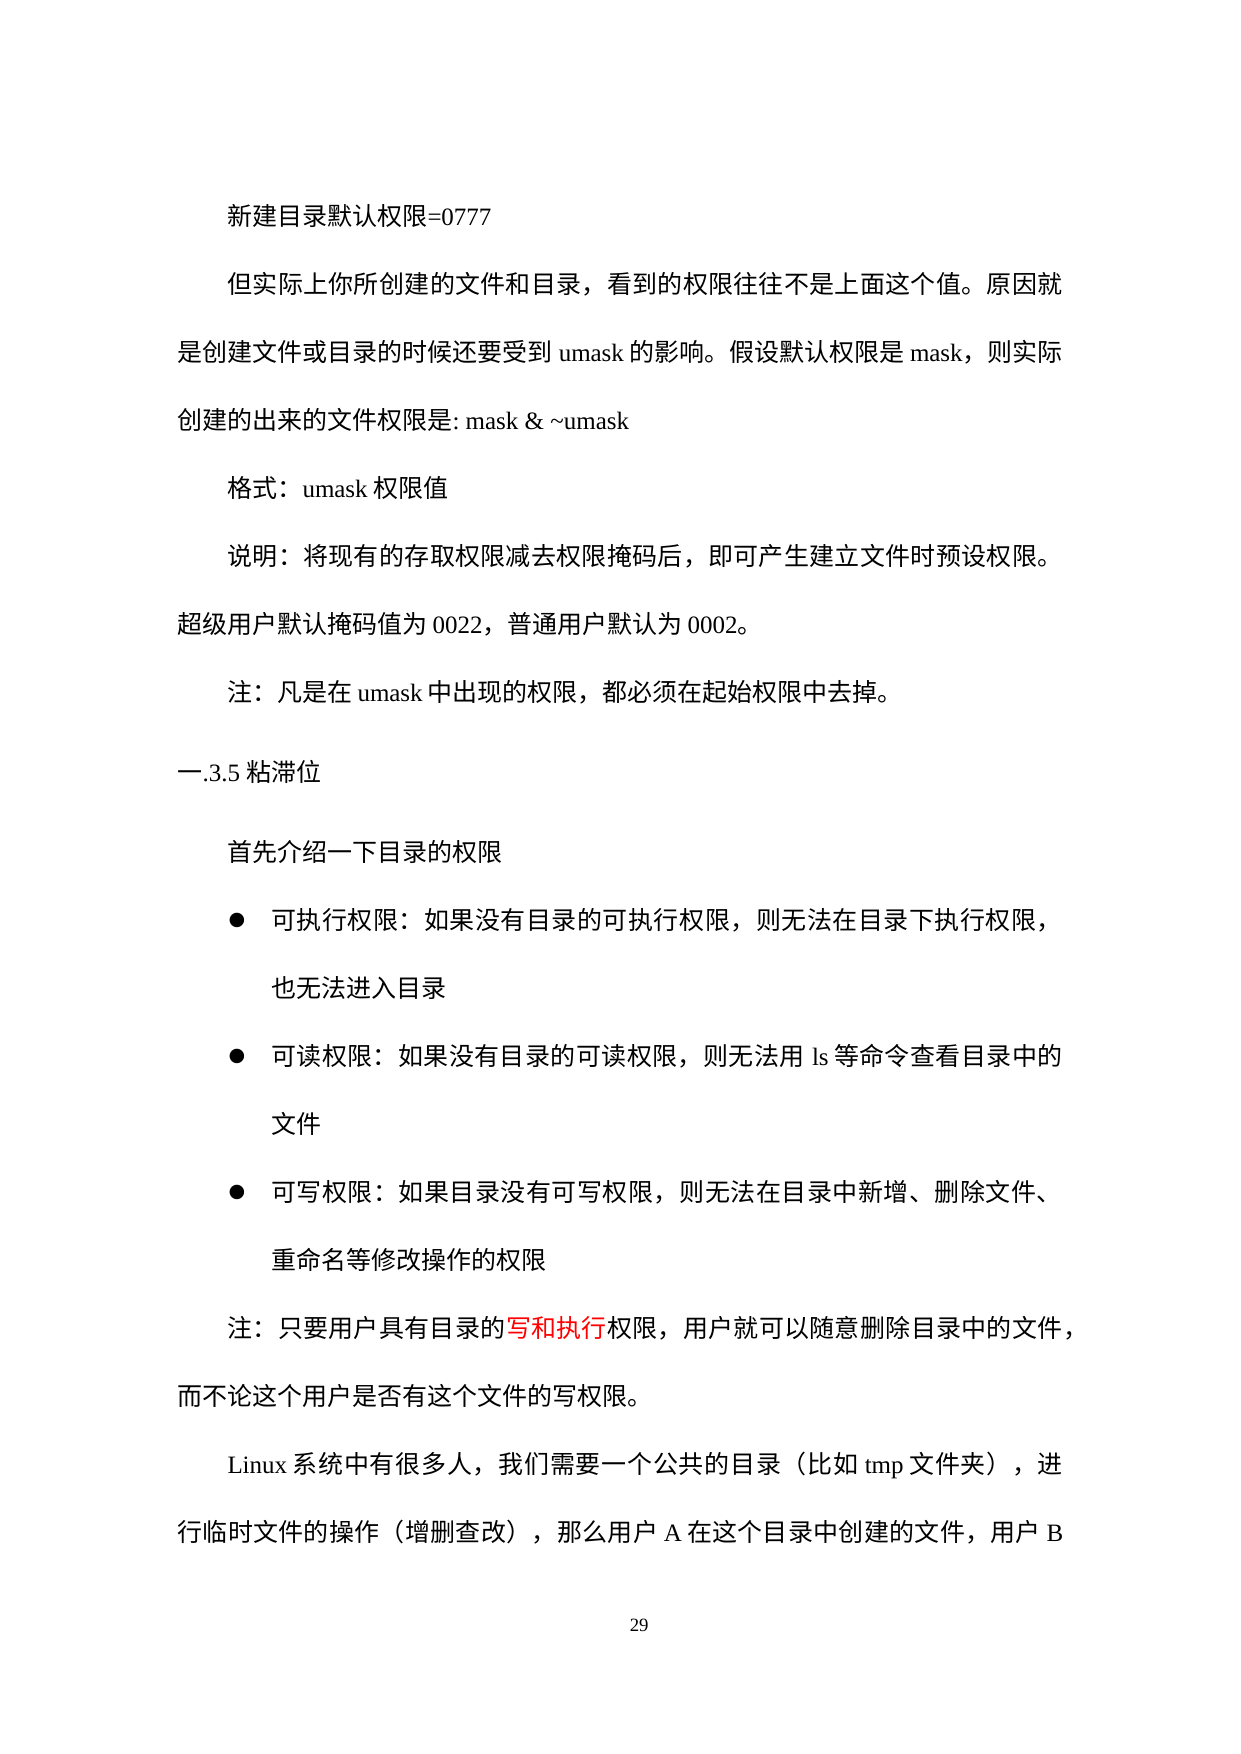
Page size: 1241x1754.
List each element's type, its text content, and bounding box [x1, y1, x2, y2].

text 新建目录默认权限=0777 [177, 181, 1063, 249]
list 可写权限：如果目录没有可写权限，则无法在目录中新增、删除文件、重命名等修改操作的权限 [227, 1157, 1063, 1292]
text 首先介绍一下目录的权限 [177, 817, 1063, 885]
list 可读权限：如果没有目录的可读权限，则无法用ls等命令查看目录中的文件 [227, 1021, 1063, 1157]
list 可执行权限：如果没有目录的可执行权限，则无法在目录下执行权限，也无法进入目录 [227, 885, 1063, 1021]
text 注：凡是在umask中出现的权限，都必须在起始权限中去掉。 [177, 656, 1063, 724]
text 注：只要用户具有目录的写和执行权限，用户就可以随意删除目录中的文件，而不论这个用户是否有这个文件的写权限。 [177, 1292, 1063, 1428]
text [177, 1428, 1063, 1564]
text 但实际上你所创建的文件和目录，看到的权限往往不是上面这个值。原因就是创建文件或目录的时候还要受到umask的影响。假设默认权限是mask，则实际创建的出来的文件权限是: mask & ~umask [177, 249, 1063, 452]
text 格式：umask 权限值 [177, 452, 1063, 520]
text 说明：将现有的存取权限减去权限掩码后，即可产生建立文件时预设权限。超级用户默认掩码值为0022，普通用户默认为0002。 [177, 520, 1063, 656]
subtitle 粘滞位 [177, 737, 1063, 804]
